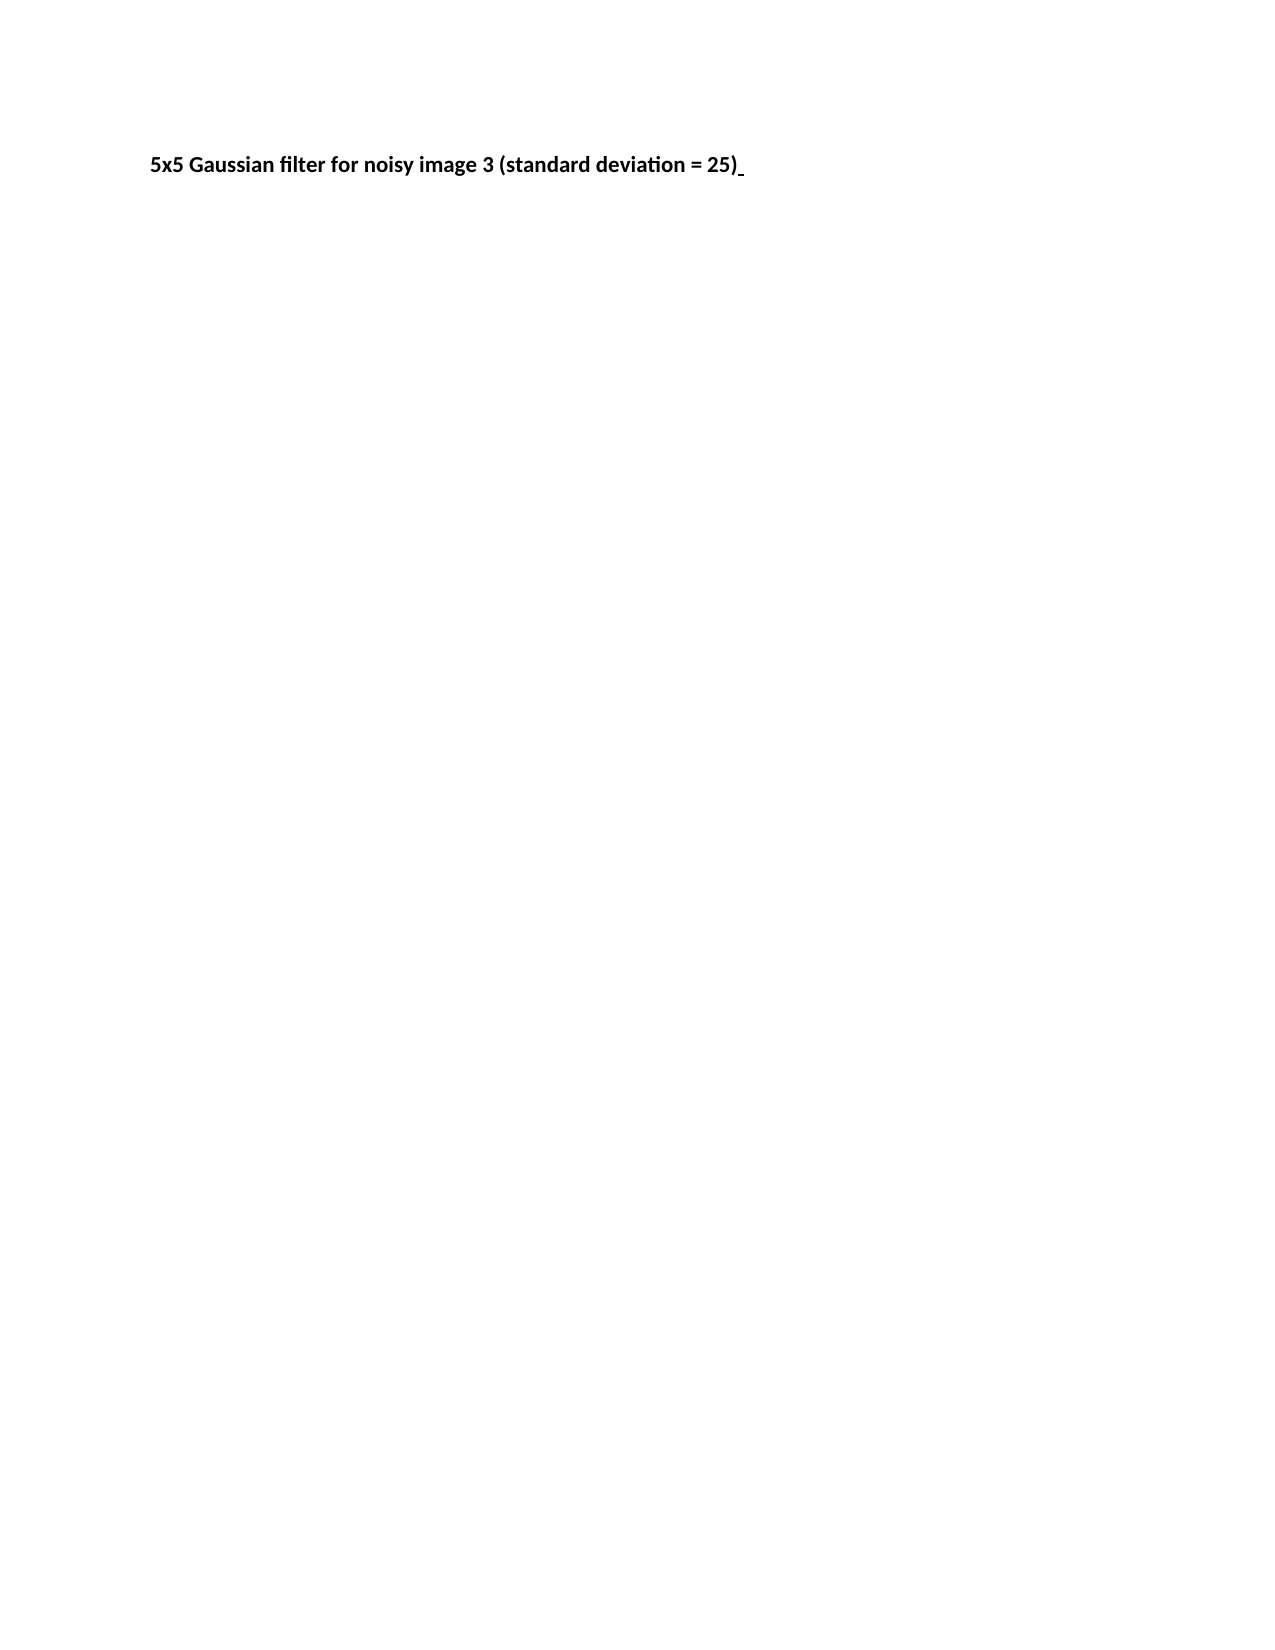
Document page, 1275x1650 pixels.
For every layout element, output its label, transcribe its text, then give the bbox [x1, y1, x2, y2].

text 5x5 Gaussian filter for noisy image 3 (standard deviation = 25) [150, 150, 1125, 178]
